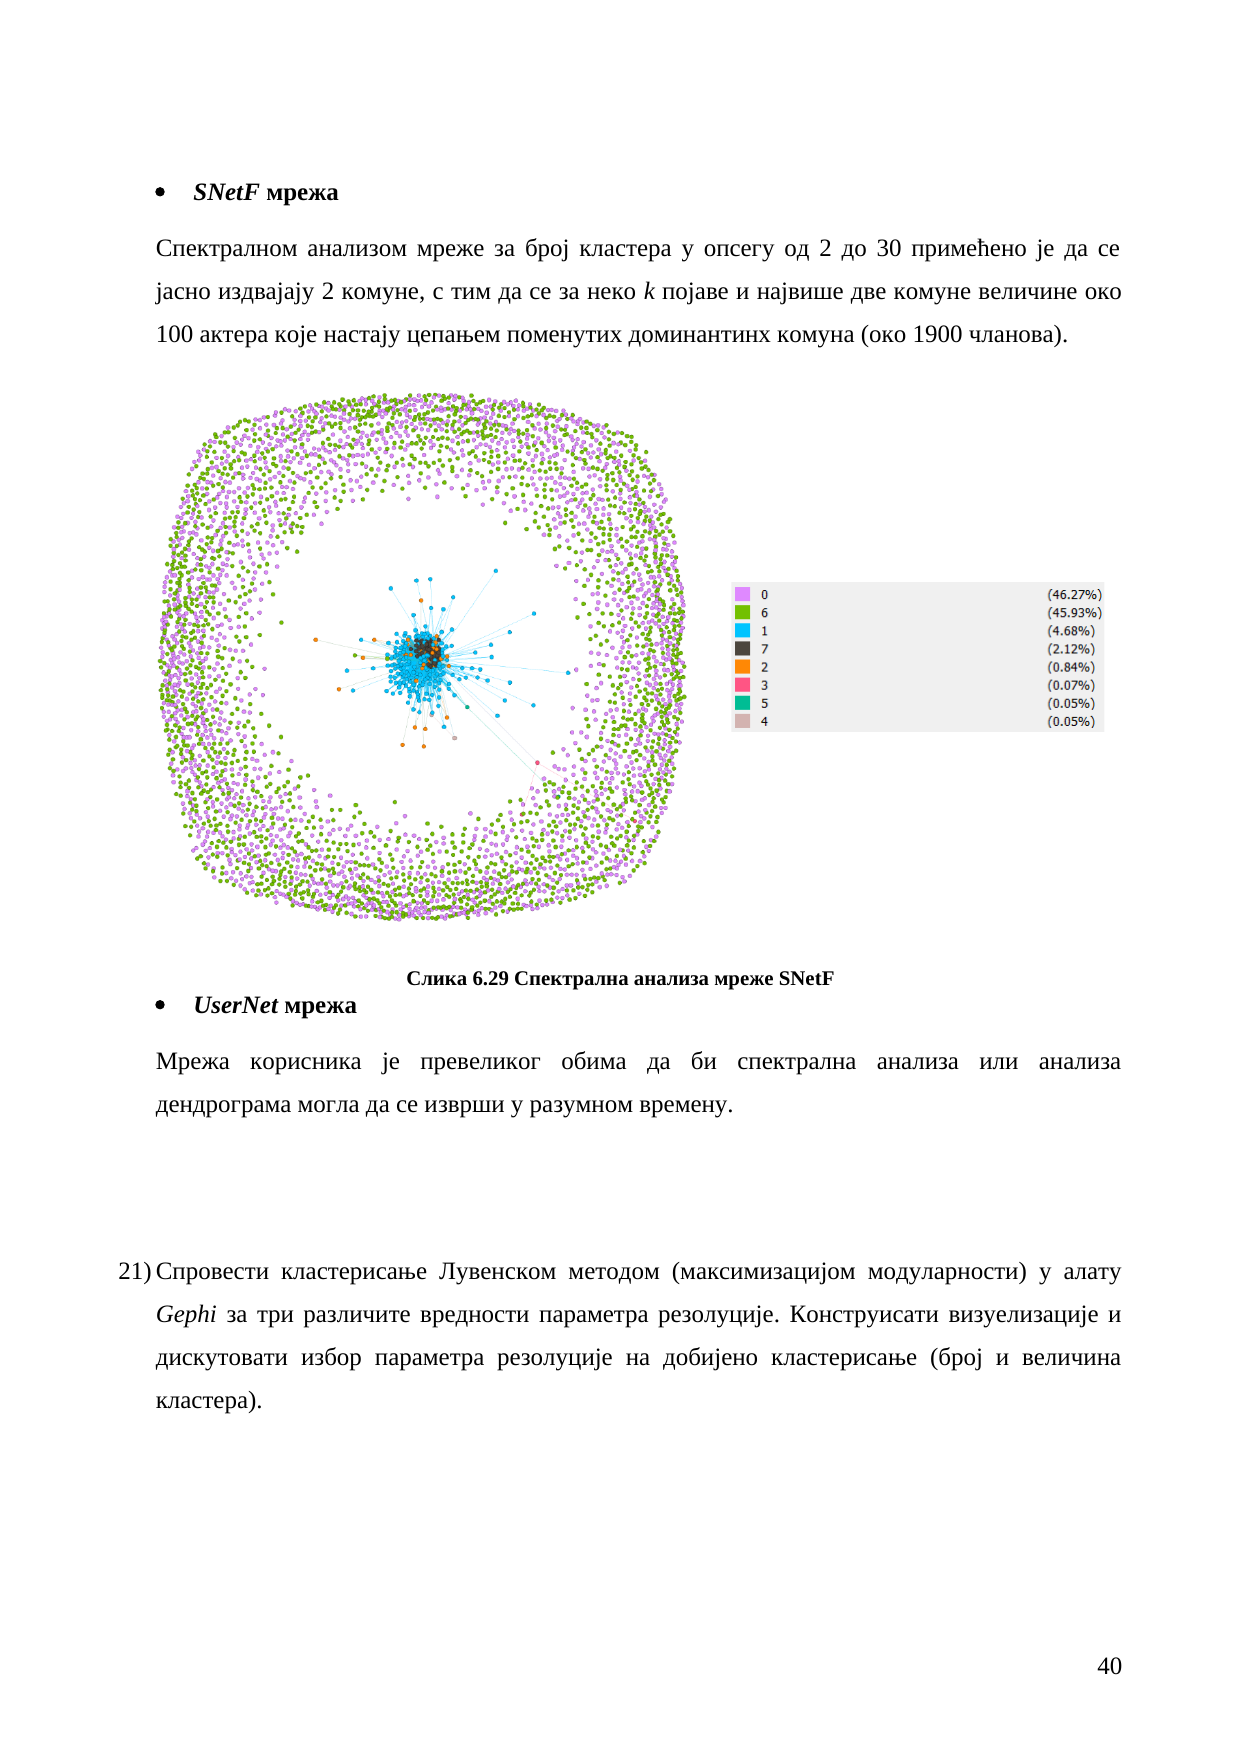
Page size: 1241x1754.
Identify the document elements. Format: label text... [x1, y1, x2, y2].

table_header [126, 375, 720, 966]
text Спектралном анализом мреже за број кластера у опсегу од 2 до 30 примећено је да се јасно издвајају 2 комуне, с тим да се за неко k појаве и највише две комуне величине око 100 актера које настају цепањем поменутих доминантинх комуна (око 1900 чланова). [156, 233, 1122, 348]
picture [136, 374, 711, 940]
picture [731, 582, 1105, 732]
list SNetF мрежа [156, 177, 1122, 206]
list Спровести кластерисање Лувенском методом (максимизацијом модуларности) у алату Gephi за три различите вредности параметра резолуције. Конструисати визуелизације и дискутовати избор параметра резолуције на добијено кластерисање (број и величина кластера). [118, 1256, 1122, 1414]
table_header [720, 375, 1114, 966]
text Мрежа корисника је превеликог обима да би спектрална анализа или анализа дендрограма могла да се изврши у разумном времену. [156, 1046, 1122, 1118]
list UserNet мрежа [156, 990, 1122, 1019]
